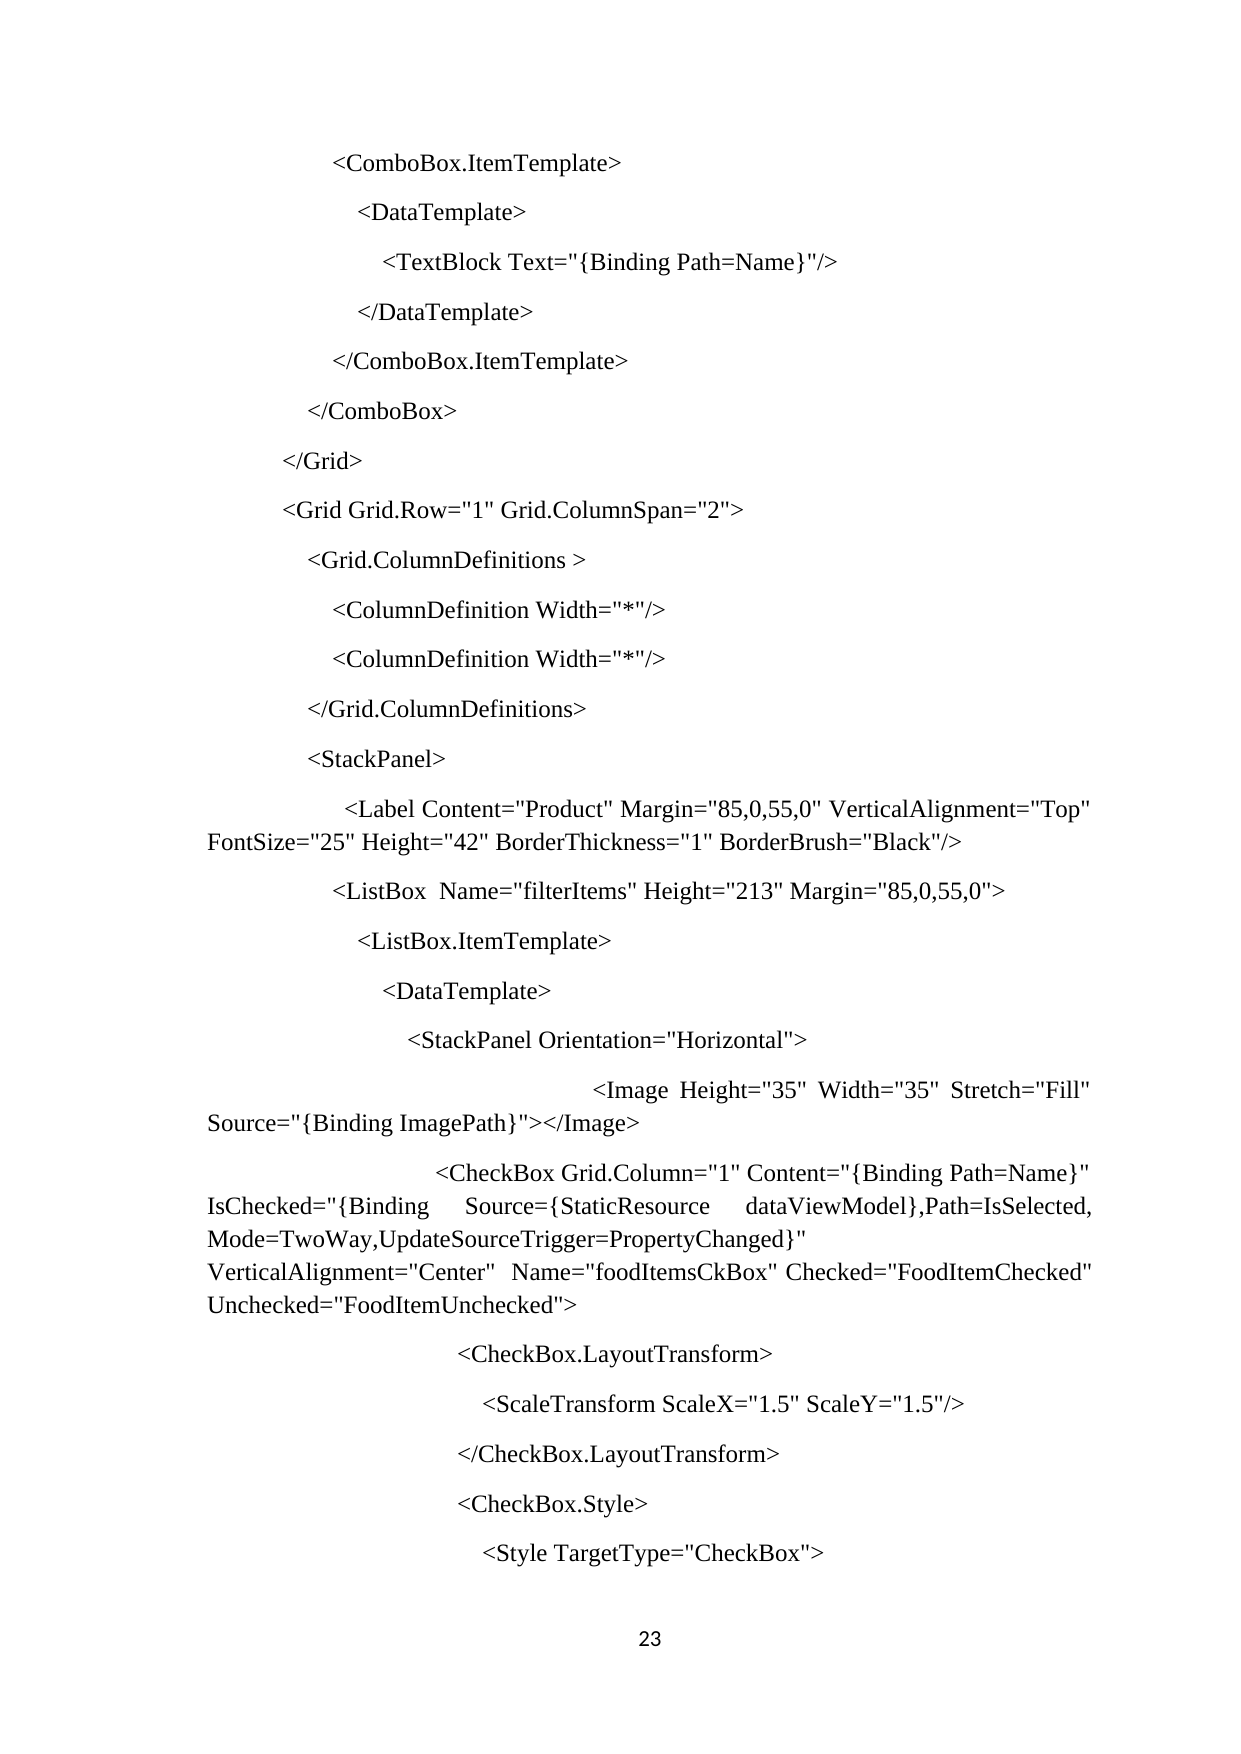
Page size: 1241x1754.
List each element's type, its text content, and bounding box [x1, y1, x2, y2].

text <Style TargetType="CheckBox"> [207, 1538, 1092, 1567]
text <CheckBox.Style> [207, 1489, 1092, 1517]
text </ComboBox.ItemTemplate> [207, 346, 1092, 375]
text <Grid.ColumnDefinitions > [207, 545, 1092, 574]
text </DataTemplate> [207, 297, 1092, 326]
text <Image Height="35" Width="35" Stretch="Fill" Source="{Binding ImagePath}"></Image> [207, 1075, 1092, 1137]
text <CheckBox.LayoutTransform> [207, 1339, 1092, 1368]
text </Grid> [207, 446, 1092, 474]
text <Label Content="Product" Margin="85,0,55,0" VerticalAlignment="Top" FontSize="25" Height="42" BorderThickness="1" BorderBrush="Black"/> [207, 794, 1092, 855]
text <ComboBox.ItemTemplate> [207, 148, 1092, 176]
text </Grid.ColumnDefinitions> [207, 694, 1092, 723]
text <ColumnDefinition Width="*"/> [207, 644, 1092, 673]
text </CheckBox.LayoutTransform> [207, 1439, 1092, 1468]
text <CheckBox Grid.Column="1" Content="{Binding Path=Name}" IsChecked="{Binding Source={StaticResource dataViewModel},Path=IsSelected, Mode=TwoWay,UpdateSourceTrigger=PropertyChanged}" VerticalAlignment="Center" Name="foodItemsCkBox" Checked="FoodItemChecked" Unchecked="FoodItemUnchecked"> [207, 1158, 1092, 1319]
text <StackPanel> [207, 744, 1092, 773]
text <DataTemplate> [207, 976, 1092, 1004]
text <ListBox.ItemTemplate> [207, 926, 1092, 955]
text <ColumnDefinition Width="*"/> [207, 595, 1092, 624]
text <DataTemplate> [207, 197, 1092, 226]
text <ScaleTransform ScaleX="1.5" ScaleY="1.5"/> [207, 1389, 1092, 1418]
text <TextBlock Text="{Binding Path=Name}"/> [207, 247, 1092, 276]
text <ListBox Name="filterItems" Height="213" Margin="85,0,55,0"> [207, 876, 1092, 905]
text <StackPanel Orientation="Horizontal"> [207, 1025, 1092, 1054]
text <Grid Grid.Row="1" Grid.ColumnSpan="2"> [207, 496, 1092, 524]
text </ComboBox> [207, 396, 1092, 425]
